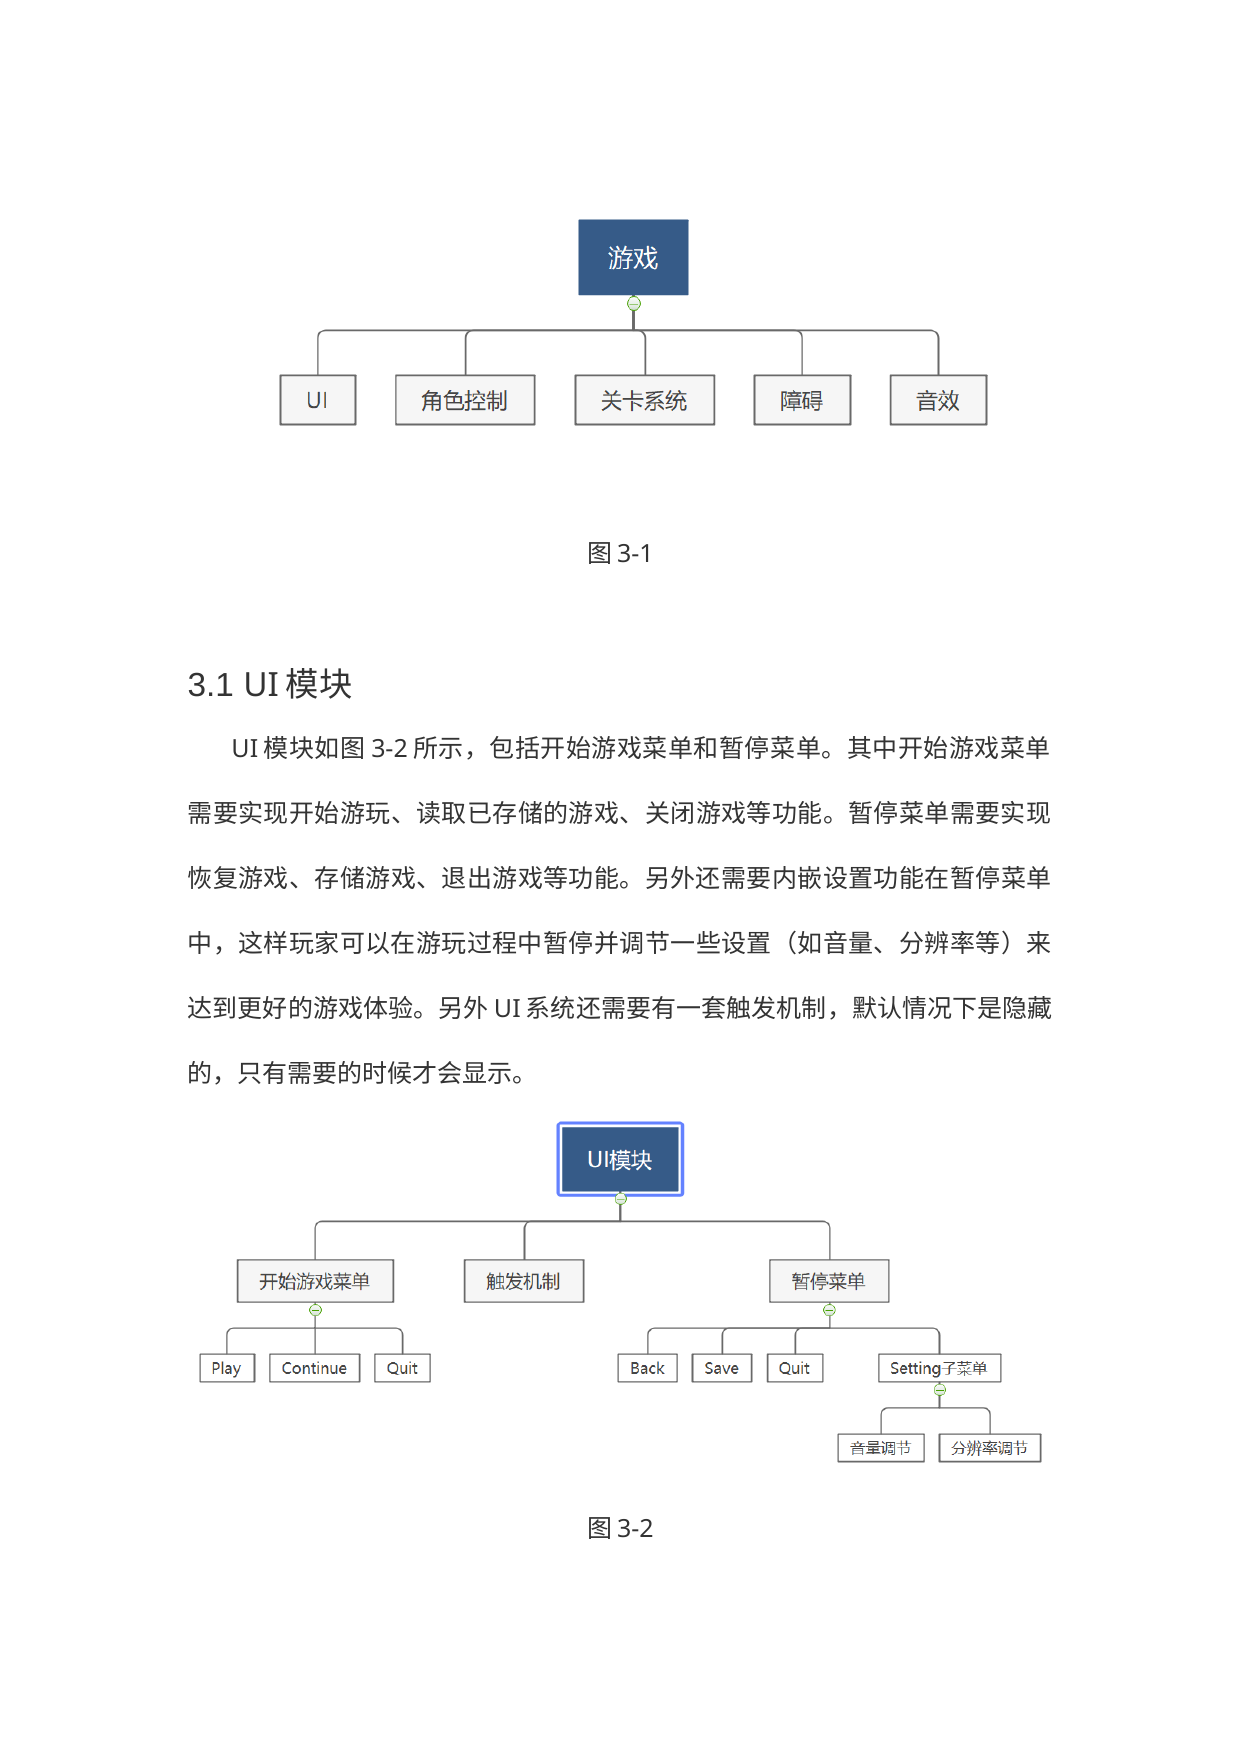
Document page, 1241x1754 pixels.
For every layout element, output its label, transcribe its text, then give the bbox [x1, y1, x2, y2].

picture [187, 162, 1054, 494]
text 3.1 UI模块 [187, 649, 1053, 714]
picture [187, 1104, 1053, 1477]
text 图3-2 [187, 1494, 1053, 1559]
text 图3-1 [187, 519, 1053, 584]
text UI模块如图3-2所示，包括开始游戏菜单和暂停菜单。其中开始游戏菜单需要实现开始游玩、读取已存储的游戏、关闭游戏等功能。暂停菜单需要实现恢复游戏、存储游戏、退出游戏等功能。另外还需要内嵌设置功能在暂停菜单中，这样玩家可以在游玩过程中暂停并调节一些设置（如音量、分辨率等）来达到更好的游戏体验。另外UI系统还需要有一套触发机制，默认情况下是隐藏的，只有需要的时候才会显示。 [187, 714, 1053, 1104]
